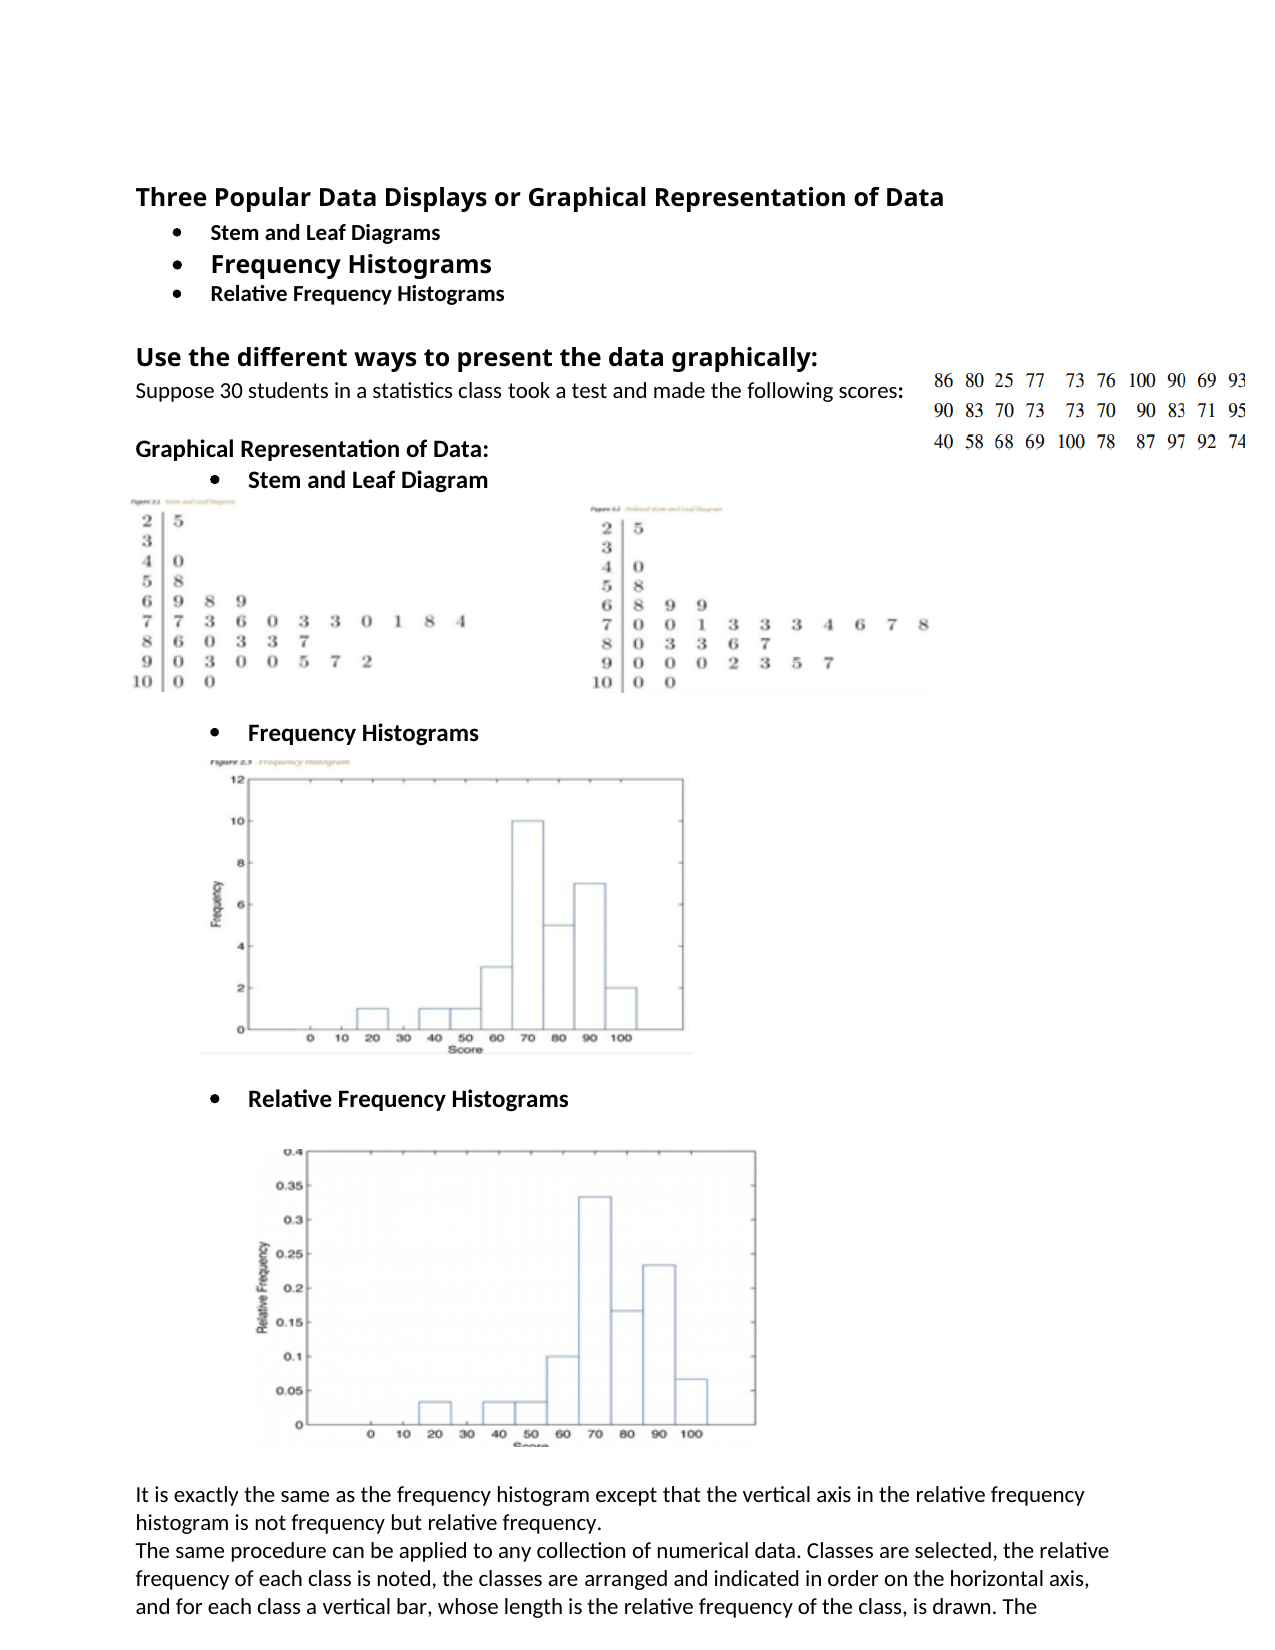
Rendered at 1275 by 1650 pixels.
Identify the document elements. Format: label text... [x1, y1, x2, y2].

picture [127, 499, 465, 691]
text Graphical Representation of Data: [135, 434, 1139, 463]
picture [588, 503, 930, 692]
list Relative Frequency Histograms [210, 1083, 1139, 1114]
text It is exactly the same as the frequency histogram except that the vertical axis in the relative frequency histogram is not frequency but relative frequency. [135, 1480, 1112, 1536]
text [135, 1536, 1112, 1620]
subtitle Frequency Histograms [210, 717, 1139, 747]
subtitle Use the different ways to present the data graphically: [135, 339, 1139, 373]
list Stem and Leaf Diagrams [173, 217, 1139, 246]
picture [248, 1149, 761, 1447]
list Stem and Leaf Diagram [210, 463, 1139, 494]
text Suppose 30 students in a statistics class took a test and made the following scores: [135, 376, 933, 404]
picture [197, 760, 695, 1054]
subtitle Frequency Histograms [173, 250, 1139, 279]
subtitle Three Popular Data Displays or Graphical Representation of Data [135, 180, 1139, 214]
list Relative Frequency Histograms [173, 279, 1139, 307]
picture [933, 373, 1246, 450]
